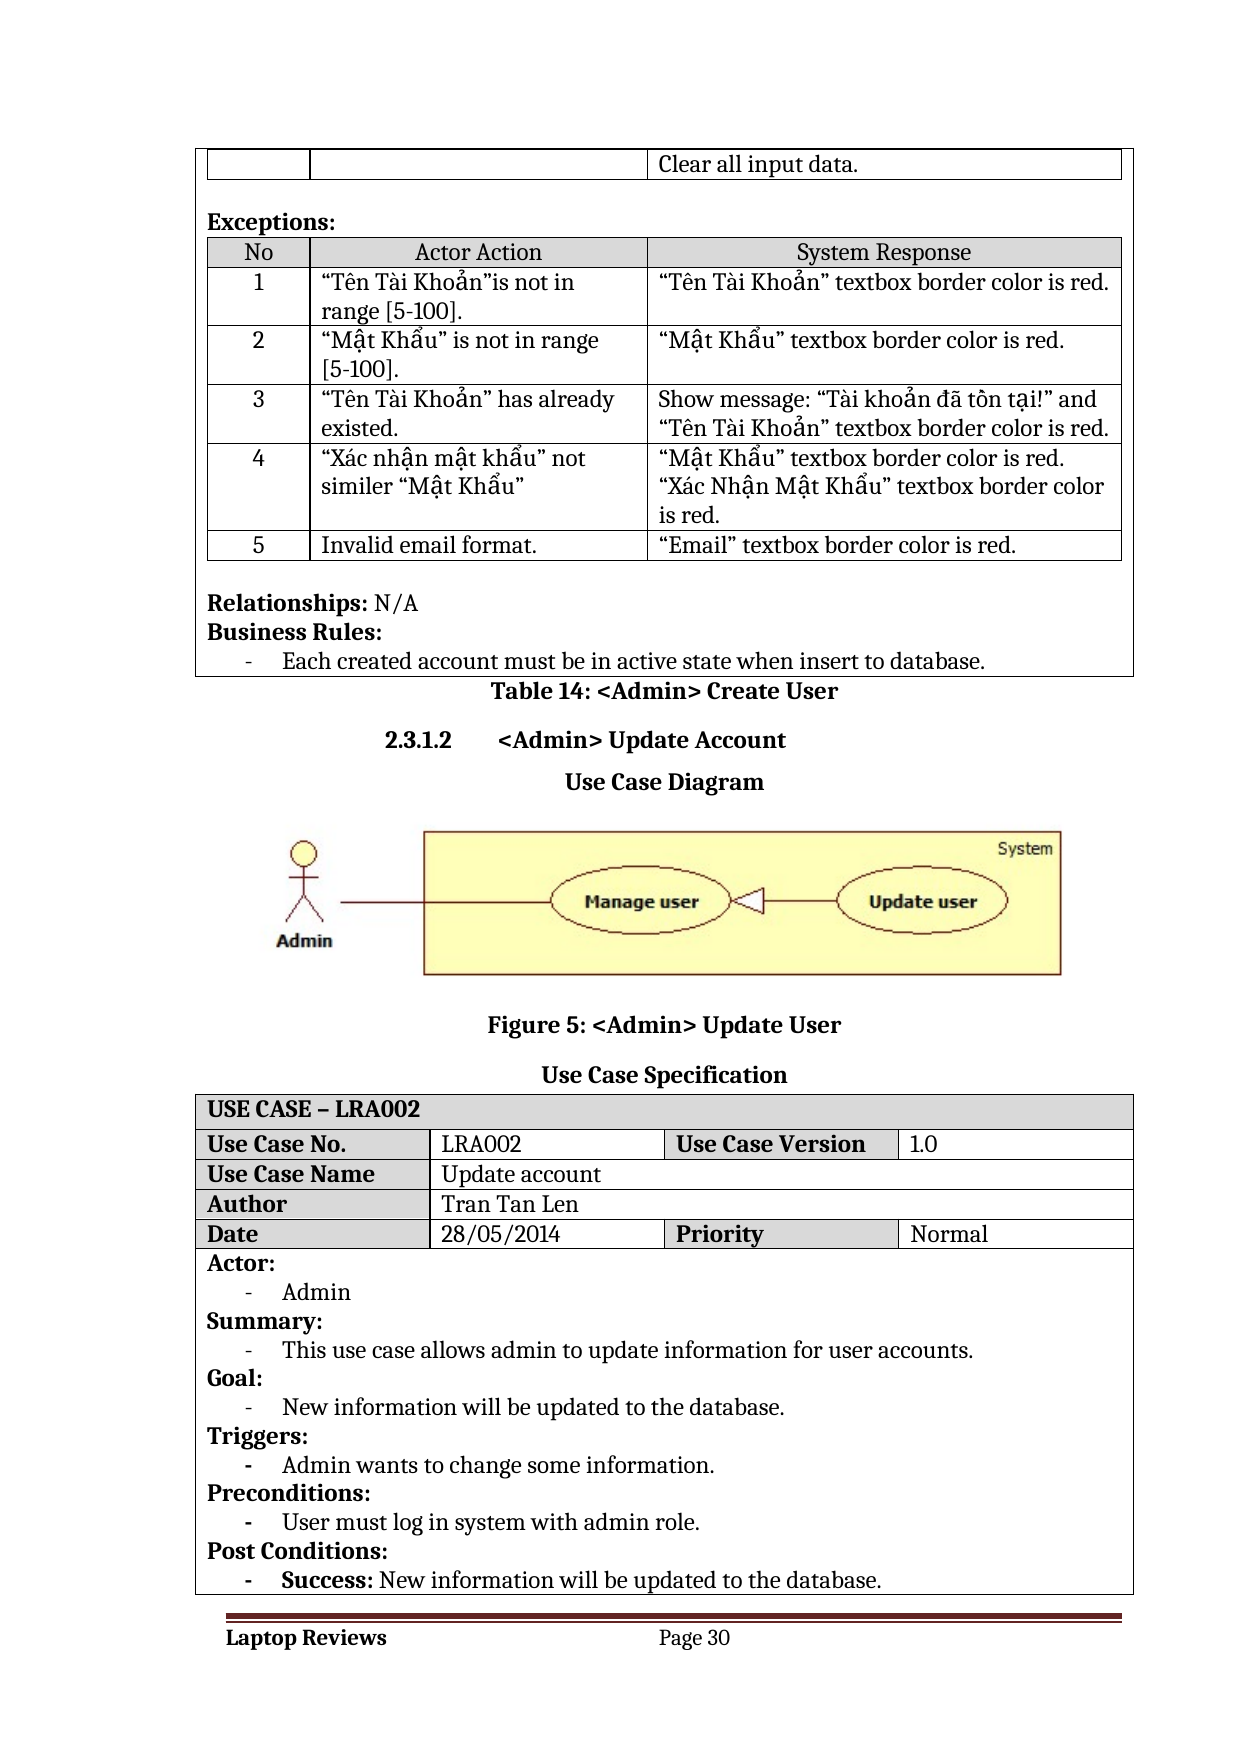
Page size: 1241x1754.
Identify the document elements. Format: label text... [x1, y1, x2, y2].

table_cell Use Case Name [196, 1160, 429, 1189]
picture [236, 800, 1093, 1007]
table_cell Update account [431, 1160, 1133, 1189]
table_cell 28/05/2014 [431, 1220, 664, 1248]
table_cell Normal [899, 1220, 1133, 1248]
table_cell Priority [665, 1220, 898, 1248]
table_cell LRA002 [431, 1130, 664, 1159]
table_cell Use Case No. [196, 1130, 429, 1159]
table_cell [196, 149, 1133, 676]
table_header USE CASE – LRA002 [196, 1095, 1133, 1129]
subtitle Use Case Specification [207, 1061, 1122, 1089]
table_cell Author [196, 1190, 429, 1218]
table_cell Date [196, 1220, 429, 1248]
subtitle <Admin> Update Account [385, 726, 1122, 755]
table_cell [196, 1249, 1133, 1594]
table_cell Use Case Version [665, 1130, 898, 1159]
table_cell Tran Tan Len [431, 1190, 1133, 1218]
text Table 14: <Admin> Create User [207, 677, 1122, 705]
table_cell 1.0 [899, 1130, 1133, 1159]
subtitle Use Case Diagram [207, 767, 1122, 796]
text Figure 5: <Admin> Update User [207, 1011, 1122, 1040]
